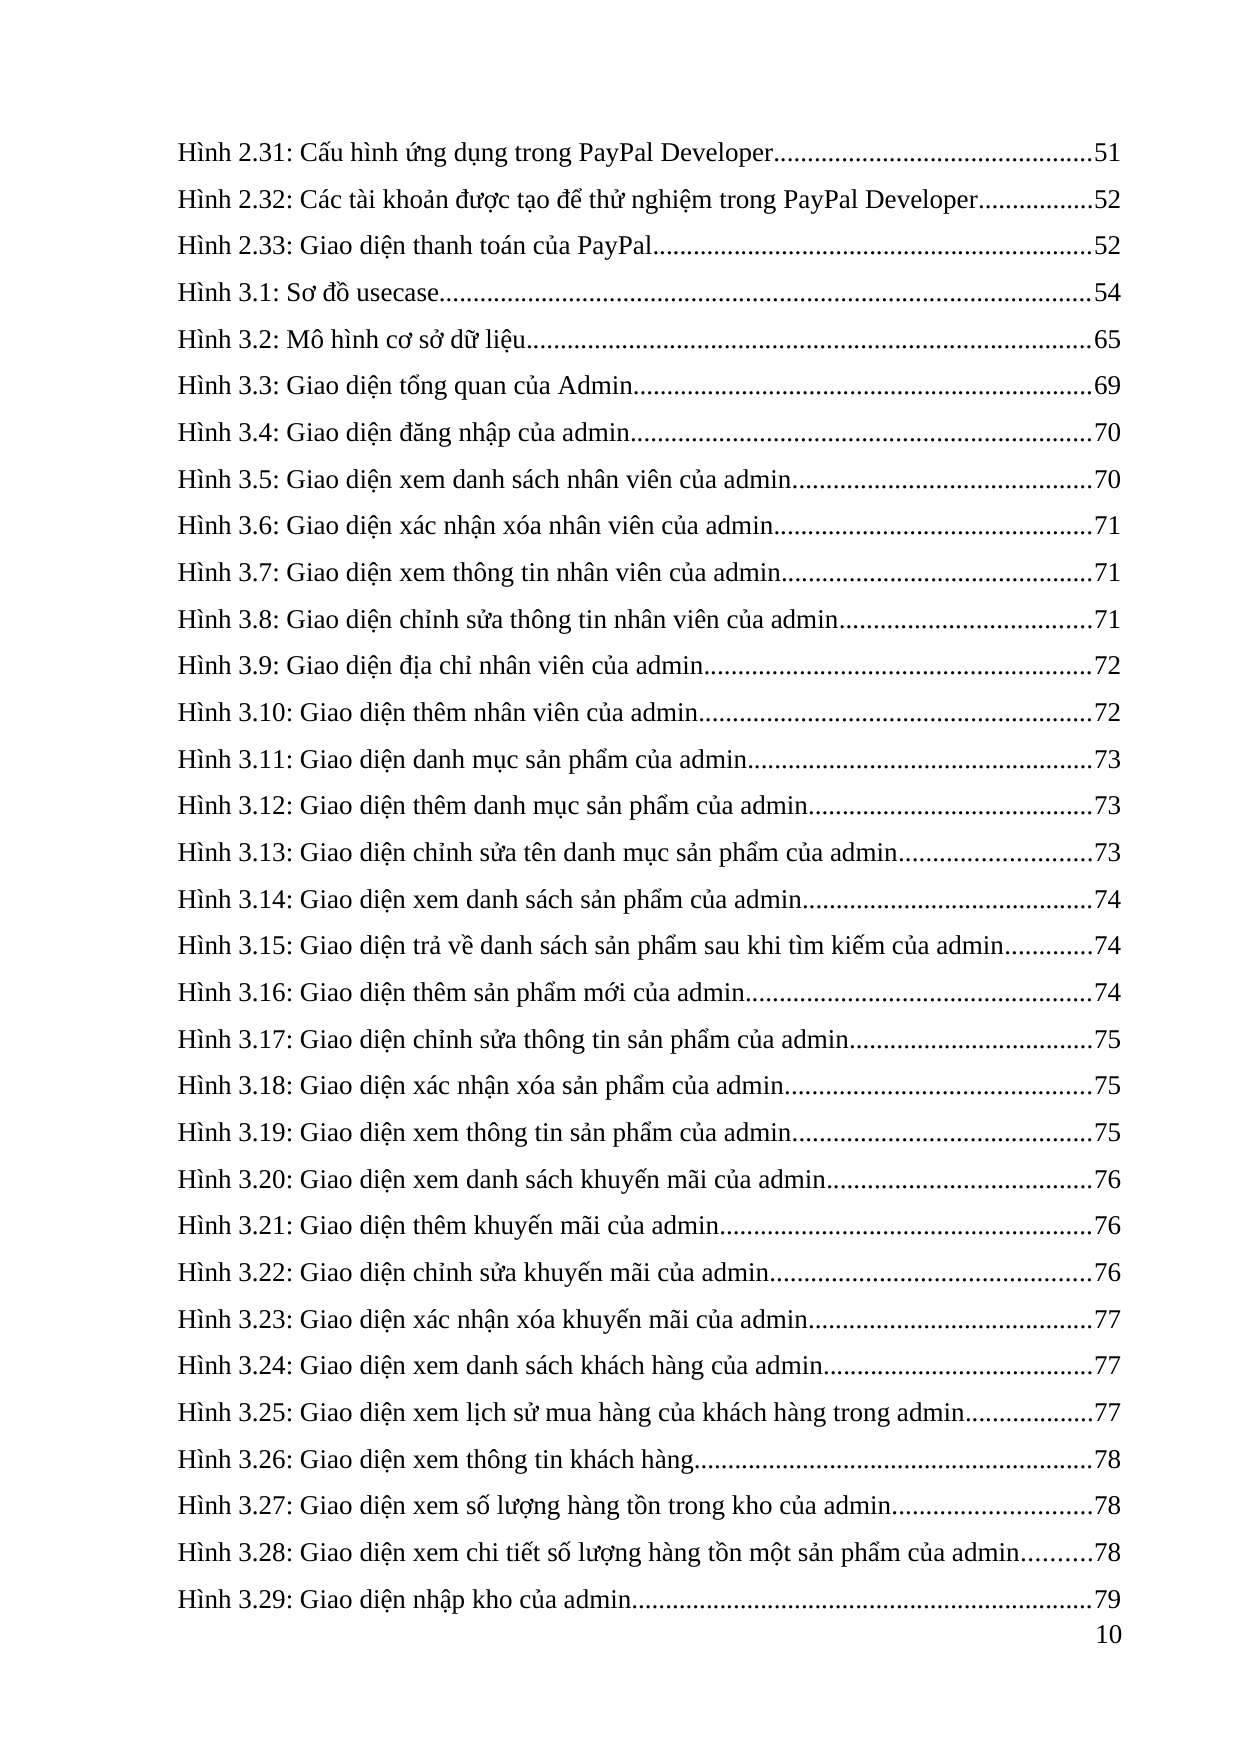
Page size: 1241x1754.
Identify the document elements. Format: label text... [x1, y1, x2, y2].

text Hình 3.11: Giao diện danh mục sản phẩm của admin 73 [177, 743, 1122, 774]
text Hình 3.21: Giao diện thêm khuyến mãi của admin 76 [177, 1209, 1122, 1241]
text Hình 3.10: Giao diện thêm nhân viên của admin 72 [177, 696, 1122, 727]
text Hình 3.7: Giao diện xem thông tin nhân viên của admin 71 [177, 556, 1122, 587]
text Hình 3.26: Giao diện xem thông tin khách hàng 78 [177, 1443, 1122, 1474]
text Hình 3.5: Giao diện xem danh sách nhân viên của admin 70 [177, 463, 1122, 494]
text Hình 3.1: Sơ đồ usecase 54 [177, 276, 1122, 307]
text Hình 3.16: Giao diện thêm sản phẩm mới của admin 74 [177, 976, 1122, 1007]
text Hình 2.31: Cấu hình ứng dụng trong PayPal Developer 51 [177, 136, 1122, 167]
text Hình 3.2: Mô hình cơ sở dữ liệu 65 [177, 323, 1122, 354]
text Hình 3.15: Giao diện trả về danh sách sản phẩm sau khi tìm kiếm của admin 74 [177, 929, 1122, 961]
text Hình 3.19: Giao diện xem thông tin sản phẩm của admin 75 [177, 1116, 1122, 1147]
text Hình 3.4: Giao diện đăng nhập của admin 70 [177, 416, 1122, 447]
text Hình 3.14: Giao diện xem danh sách sản phẩm của admin 74 [177, 883, 1122, 914]
text Hình 3.24: Giao diện xem danh sách khách hàng của admin 77 [177, 1349, 1122, 1381]
text Hình 3.22: Giao diện chỉnh sửa khuyến mãi của admin 76 [177, 1256, 1122, 1287]
text Hình 3.12: Giao diện thêm danh mục sản phẩm của admin 73 [177, 789, 1122, 821]
text Hình 3.28: Giao diện xem chi tiết số lượng hàng tồn một sản phẩm của admin 78 [177, 1536, 1122, 1567]
text Hình 3.9: Giao diện địa chỉ nhân viên của admin 72 [177, 649, 1122, 681]
text Hình 3.20: Giao diện xem danh sách khuyến mãi của admin 76 [177, 1163, 1122, 1194]
text Hình 3.29: Giao diện nhập kho của admin 79 [177, 1583, 1122, 1614]
text Hình 3.18: Giao diện xác nhận xóa sản phẩm của admin 75 [177, 1069, 1122, 1101]
text Hình 3.8: Giao diện chỉnh sửa thông tin nhân viên của admin 71 [177, 603, 1122, 634]
text Hình 3.25: Giao diện xem lịch sử mua hàng của khách hàng trong admin 77 [177, 1396, 1122, 1427]
text Hình 3.27: Giao diện xem số lượng hàng tồn trong kho của admin 78 [177, 1489, 1122, 1521]
text Hình 3.23: Giao diện xác nhận xóa khuyến mãi của admin 77 [177, 1303, 1122, 1334]
text Hình 3.3: Giao diện tổng quan của Admin 69 [177, 369, 1122, 401]
text Hình 3.13: Giao diện chỉnh sửa tên danh mục sản phẩm của admin 73 [177, 836, 1122, 867]
text Hình 3.17: Giao diện chỉnh sửa thông tin sản phẩm của admin 75 [177, 1023, 1122, 1054]
text Hình 2.32: Các tài khoản được tạo để thử nghiệm trong PayPal Developer 52 [177, 183, 1122, 214]
text Hình 2.33: Giao diện thanh toán của PayPal 52 [177, 229, 1122, 261]
text Hình 3.6: Giao diện xác nhận xóa nhân viên của admin 71 [177, 509, 1122, 541]
